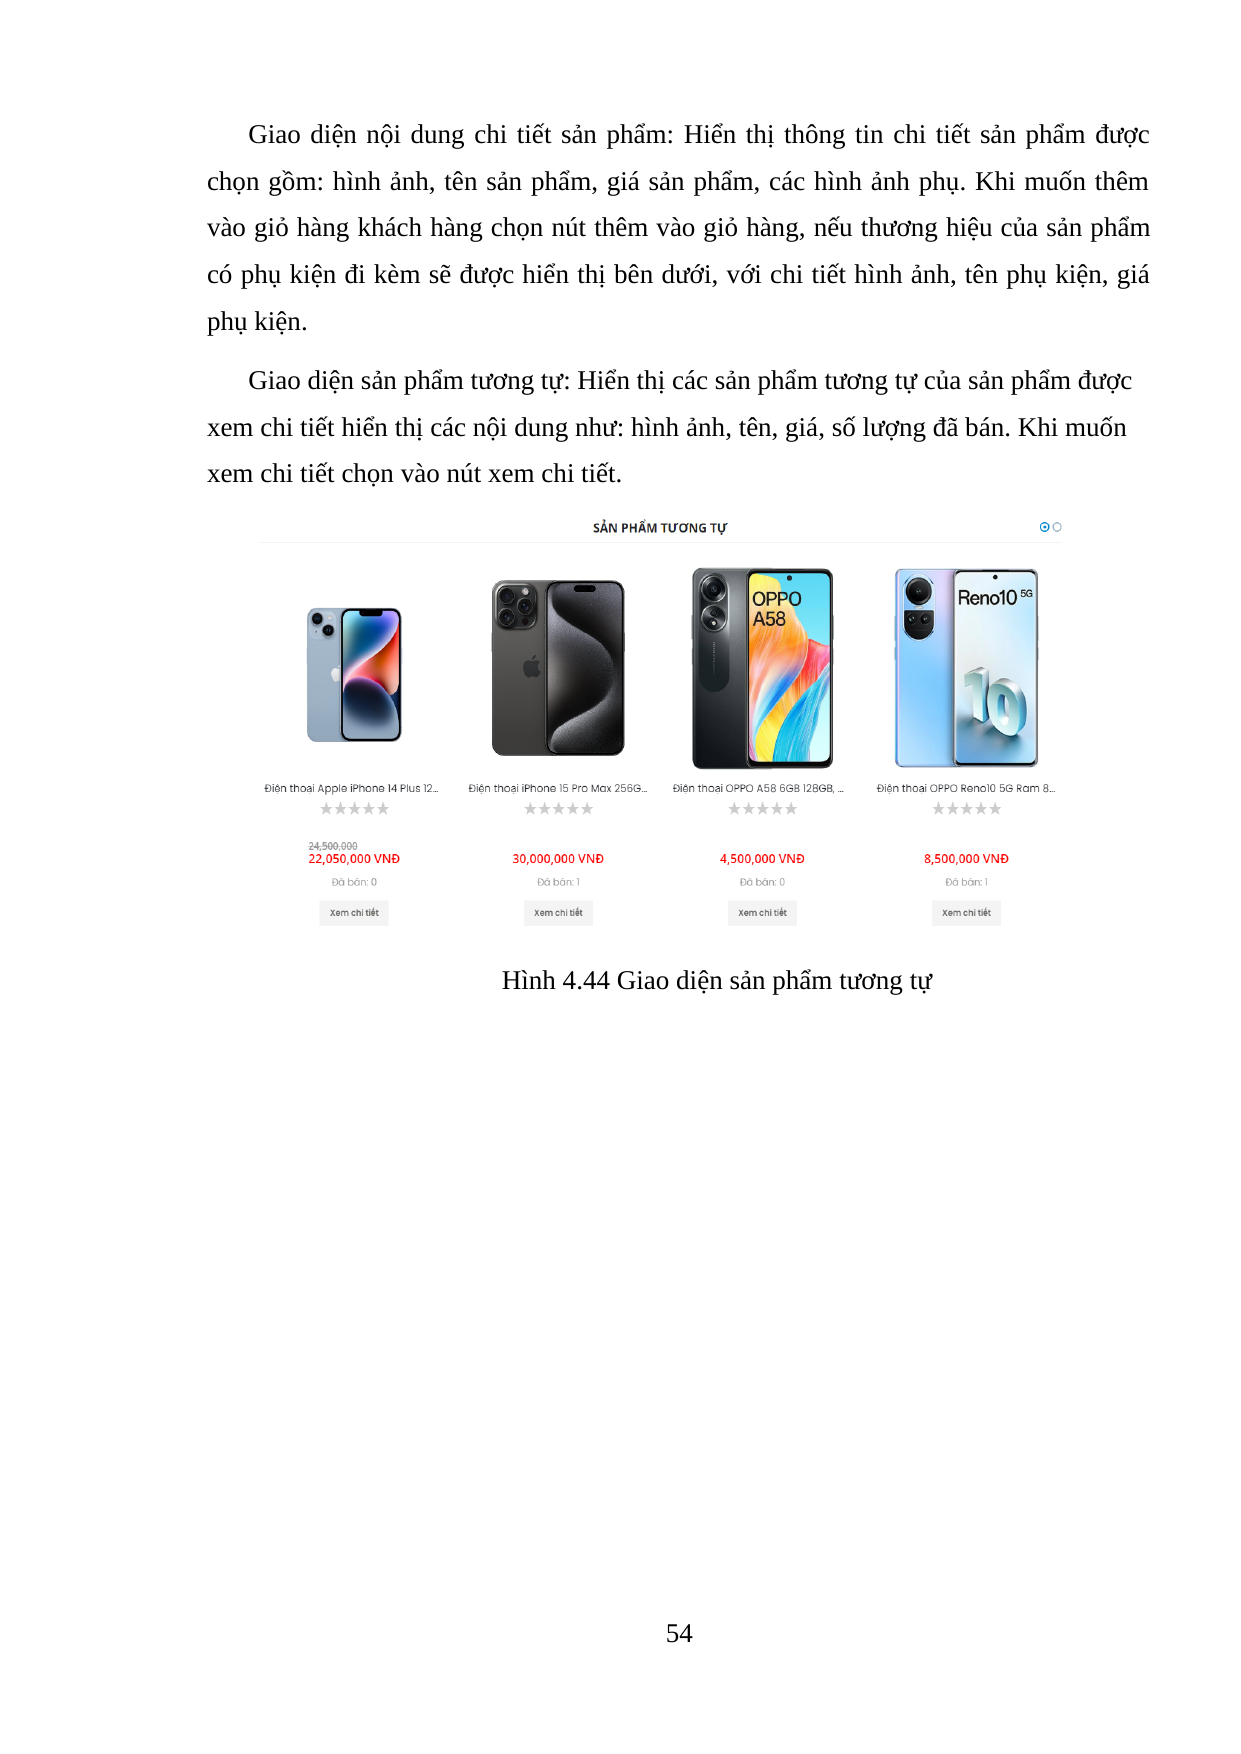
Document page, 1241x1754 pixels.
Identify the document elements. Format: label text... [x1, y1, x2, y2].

text Giao diện sản phẩm tương tự: Hiển thị các sản phẩm tương tự của sản phẩm được xem chi tiết hiển thị các nội dung như: hình ảnh, tên, giá, số lượng đã bán. Khi muốn xem chi tiết chọn vào nút xem chi tiết. [207, 364, 1152, 488]
text Giao diện nội dung chi tiết sản phẩm: Hiển thị thông tin chi tiết sản phẩm được chọn gồm: hình ảnh, tên sản phẩm, giá sản phẩm, các hình ảnh phụ. Khi muốn thêm vào giỏ hàng khách hàng chọn nút thêm vào giỏ hàng, nếu thương hiệu của sản phẩm có phụ kiện đi kèm sẽ được hiển thị bên dưới, với chi tiết hình ảnh, tên phụ kiện, giá phụ kiện. [207, 118, 1152, 336]
picture [248, 516, 1074, 936]
